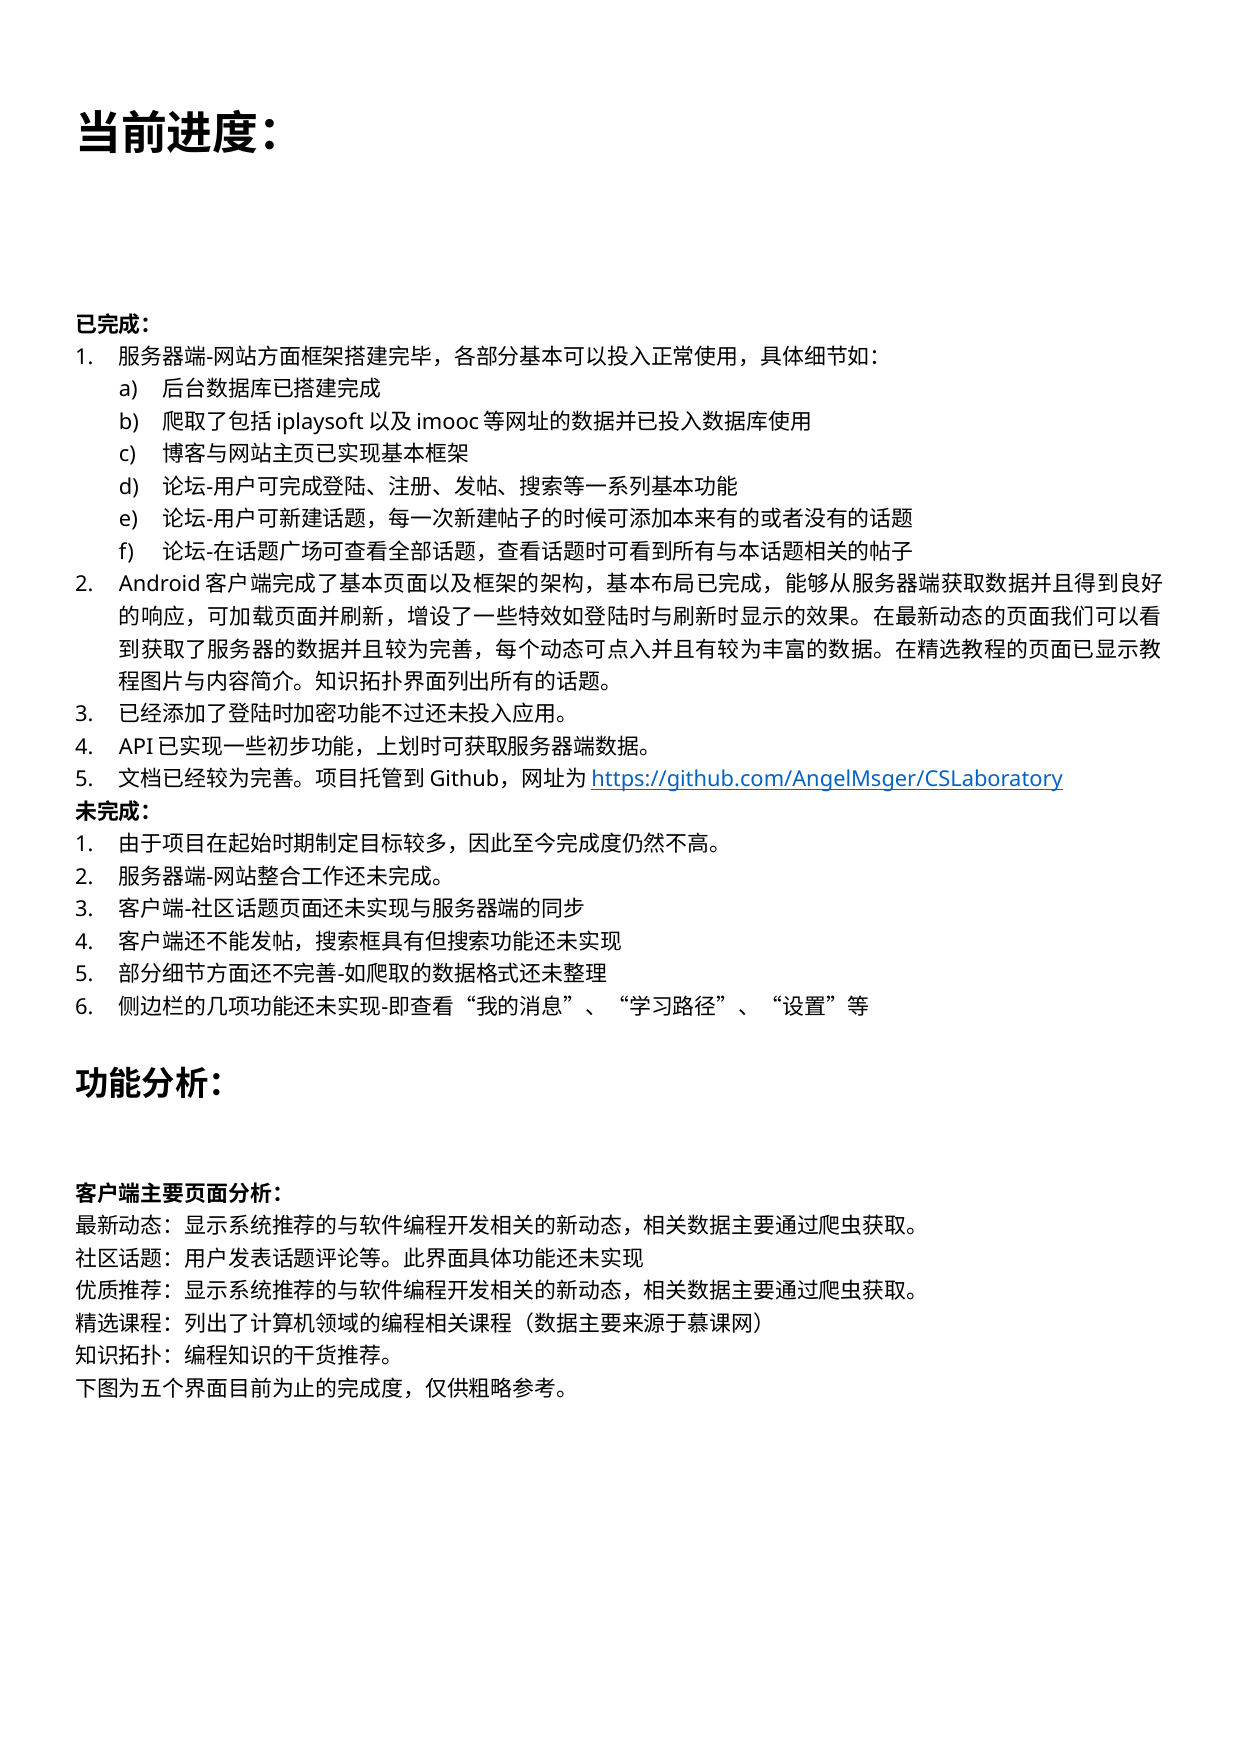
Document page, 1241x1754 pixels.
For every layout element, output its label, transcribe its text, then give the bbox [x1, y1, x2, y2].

text 优质推荐：显示系统推荐的与软件编程开发相关的新动态，相关数据主要通过爬虫获取。 [75, 1273, 1165, 1305]
text 下图为五个界面目前为止的完成度，仅供粗略参考。 [75, 1370, 1165, 1403]
text 未完成： [75, 794, 1165, 826]
list 爬取了包括iplaysoft以及imooc等网址的数据并已投入数据库使用 [119, 404, 1165, 436]
list 已经添加了登陆时加密功能不过还未投入应用。 [75, 696, 1165, 729]
text 已完成： [75, 306, 1165, 339]
subtitle 功能分析： [75, 1048, 1165, 1113]
list 博客与网站主页已实现基本框架 [119, 436, 1165, 469]
text 精选课程：列出了计算机领域的编程相关课程（数据主要来源于慕课网） [75, 1305, 1165, 1338]
list 论坛-在话题广场可查看全部话题，查看话题时可看到所有与本话题相关的帖子 [119, 534, 1165, 566]
list 服务器端-网站整合工作还未完成。 [75, 859, 1165, 891]
list API已实现一些初步功能，上划时可获取服务器端数据。 [75, 729, 1165, 761]
list 后台数据库已搭建完成 [119, 371, 1165, 404]
list Android客户端完成了基本页面以及框架的架构，基本布局已完成，能够从服务器端获取数据并且得到良好的响应，可加载页面并刷新，增设了一些特效如登陆时与刷新时显示的效果。在最新动态的页面我们可以看到获取了服务器的数据并且较为完善，每个动态可点入并且有较为丰富的数据。在精选教程的页面已显示教程图片与内容简介。知识拓扑界面列出所有的话题。 [75, 566, 1165, 696]
list 部分细节方面还不完善-如爬取的数据格式还未整理 [75, 956, 1165, 989]
text 知识拓扑：编程知识的干货推荐。 [75, 1338, 1165, 1370]
text 客户端主要页面分析： [75, 1175, 1165, 1208]
list 侧边栏的几项功能还未实现-即查看“我的消息”、“学习路径”、“设置”等 [75, 989, 1165, 1021]
text 社区话题：用户发表话题评论等。此界面具体功能还未实现 [75, 1240, 1165, 1273]
list 论坛-用户可新建话题，每一次新建帖子的时候可添加本来有的或者没有的话题 [119, 501, 1165, 534]
subtitle 当前进度： [75, 81, 1165, 178]
list 文档已经较为完善。项目托管到Github，网址为https://github.com/AngelMsger/CSLaboratory [75, 761, 1165, 794]
list 论坛-用户可完成登陆、注册、发帖、搜索等一系列基本功能 [119, 469, 1165, 501]
list 客户端还不能发帖，搜索框具有但搜索功能还未实现 [75, 924, 1165, 956]
list 客户端-社区话题页面还未实现与服务器端的同步 [75, 891, 1165, 924]
list 由于项目在起始时期制定目标较多，因此至今完成度仍然不高。 [75, 826, 1165, 859]
text 最新动态：显示系统推荐的与软件编程开发相关的新动态，相关数据主要通过爬虫获取。 [75, 1208, 1165, 1240]
list 服务器端-网站方面框架搭建完毕，各部分基本可以投入正常使用，具体细节如： [75, 339, 1165, 371]
